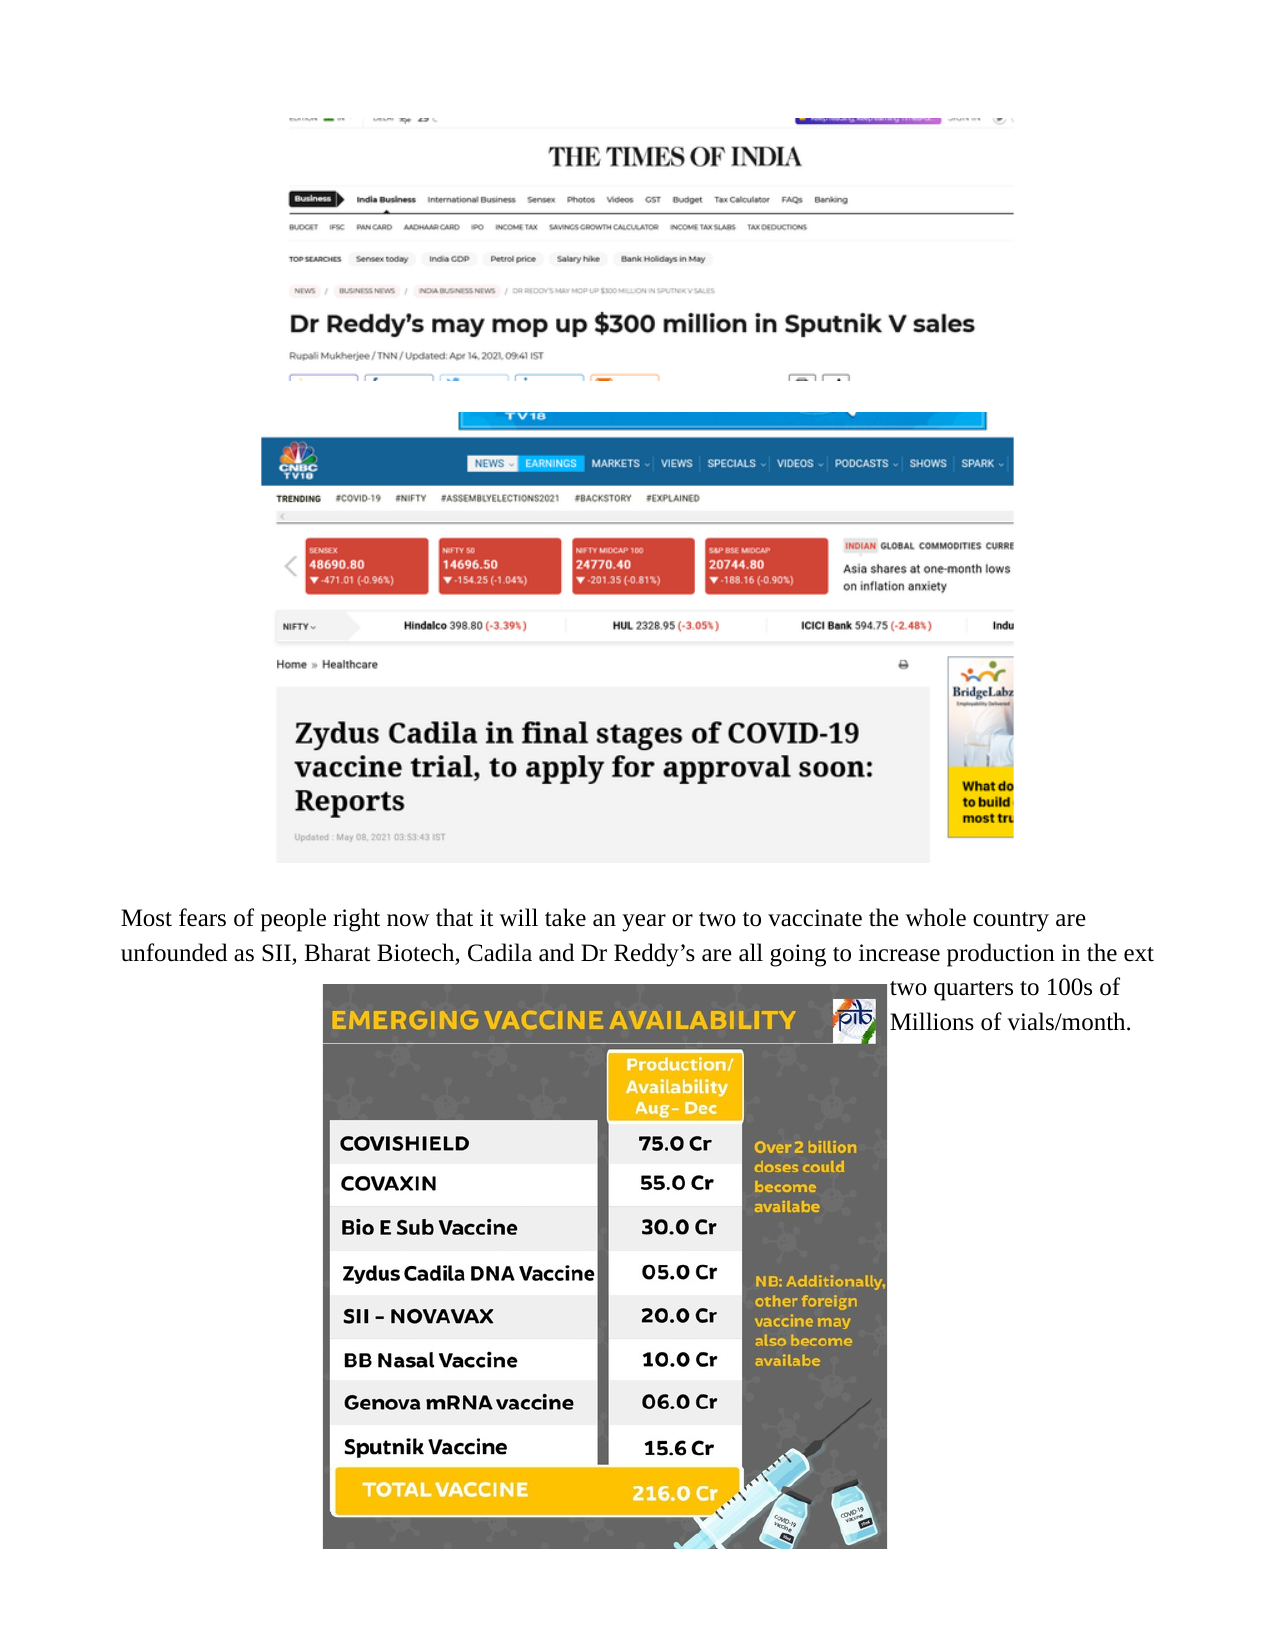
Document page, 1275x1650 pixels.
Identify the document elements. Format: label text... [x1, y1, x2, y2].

picture [556, 412, 573, 422]
picture [322, 984, 888, 1549]
picture [847, 412, 856, 417]
picture [505, 412, 527, 419]
picture [261, 412, 1014, 863]
picture [586, 412, 604, 418]
picture [621, 412, 645, 422]
picture [732, 412, 738, 419]
text Most fears of people right now that it will take an year or two to vaccinate the whole country are unfounded as SII, Bharat Biotech, Cadila and Dr Reddy’s are all going to increase production in the ext two quarters to 100s of Millions of vials/month. [121, 903, 1157, 1035]
picture [714, 412, 726, 423]
picture [261, 118, 1014, 381]
picture [538, 412, 545, 422]
picture [648, 412, 697, 423]
picture [743, 412, 767, 422]
picture [917, 412, 926, 420]
